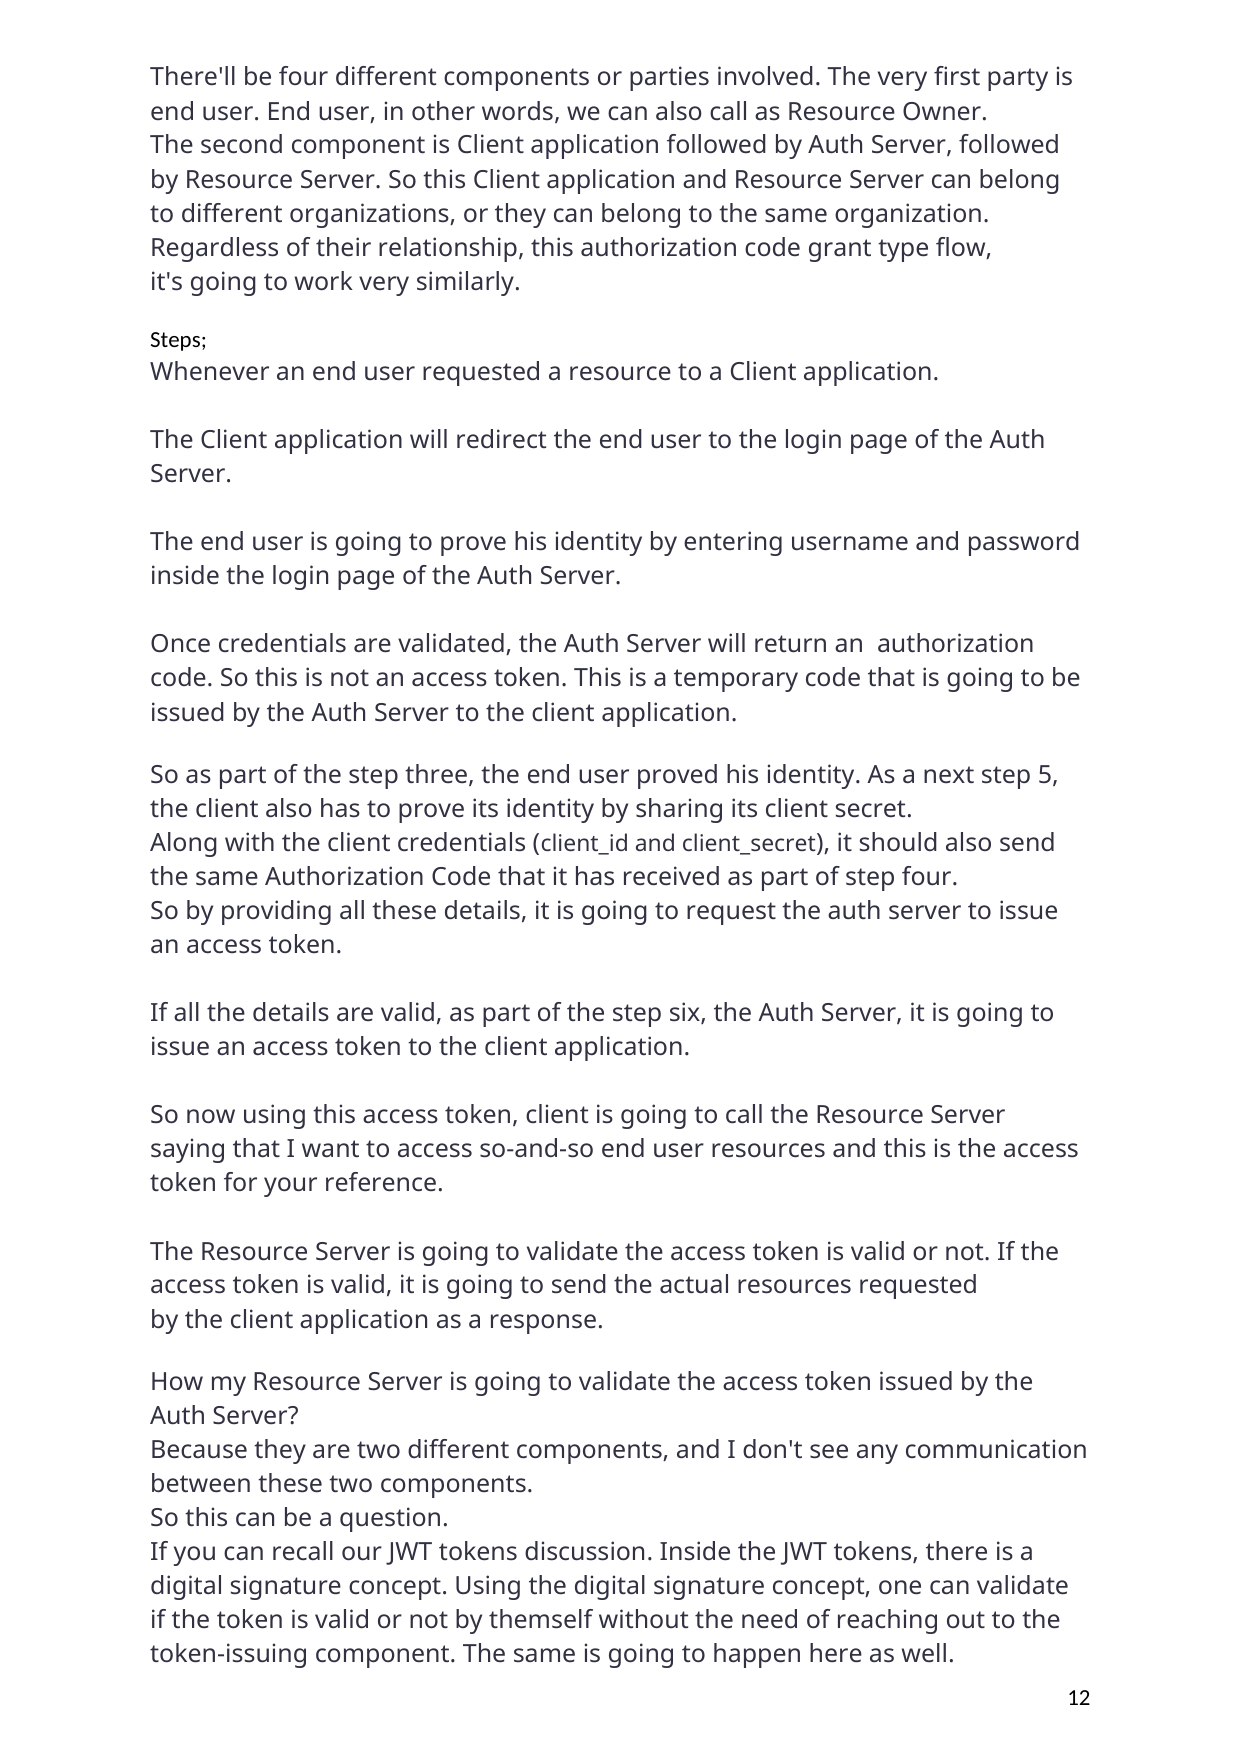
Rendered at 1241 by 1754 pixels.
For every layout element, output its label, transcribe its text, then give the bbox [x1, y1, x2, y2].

text So now using this access token, client is going to call the Resource Server [150, 1097, 1090, 1131]
text it's going to work very similarly. [150, 263, 1090, 297]
text by the client application as a response. [150, 1301, 1090, 1335]
text the client also has to prove its identity by sharing its client secret. [150, 790, 1090, 824]
text So by providing all these details, it is going to request the auth server to issue an access token. [150, 892, 1090, 961]
text Steps; [150, 326, 1090, 353]
text There'll be four different components or parties involved. The very first party is end user. End user, in other words, we can also call as Resource Owner. [150, 59, 1090, 127]
text If all the details are valid, as part of the step six, the Auth Server, it is going to issue an access token to the client application. [150, 995, 1090, 1063]
text inside the login page of the Auth Server. [150, 558, 1090, 592]
text The end user is going to prove his identity by entering username and password [150, 524, 1090, 558]
text So as part of the step three, the end user proved his identity. As a next step 5, [150, 756, 1090, 790]
text saying that I want to access so-and-so end user resources and this is the access token for your reference. [150, 1131, 1090, 1199]
text The Resource Server is going to validate the access token is valid or not. If the access token is valid, it is going to send the actual resources requested [150, 1233, 1090, 1301]
text Because they are two different components, and I don't see any communication [150, 1431, 1090, 1466]
text So this can be a question. [150, 1499, 1090, 1534]
text Once credentials are validated, the Auth Server will return an authorization code. So this is not an access token. This is a temporary code that is going to be issued by the Auth Server to the client application. [150, 626, 1090, 728]
text The second component is Client application followed by Auth Server, followed by Resource Server. So this Client application and Resource Server can belong to different organizations, or they can belong to the same organization. [150, 127, 1090, 229]
text How my Resource Server is going to validate the access token issued by the Auth Server? [150, 1363, 1090, 1431]
text Regardless of their relationship, this authorization code grant type flow, [150, 229, 1090, 263]
text If you can recall our JWT tokens discussion. Inside the JWT tokens, there is a digital signature concept. Using the digital signature concept, one can validate if the token is valid or not by themself without the need of reaching out to the token-issuing component. The same is going to happen here as well. [150, 1534, 1090, 1670]
text between these two components. [150, 1466, 1090, 1499]
text Along with the client credentials (client_id and client_secret), it should also send the same Authorization Code that it has received as part of step four. [150, 824, 1090, 892]
text The Client application will redirect the end user to the login page of the Auth Server. [150, 422, 1090, 490]
text Whenever an end user requested a resource to a Client application. [150, 353, 1090, 388]
